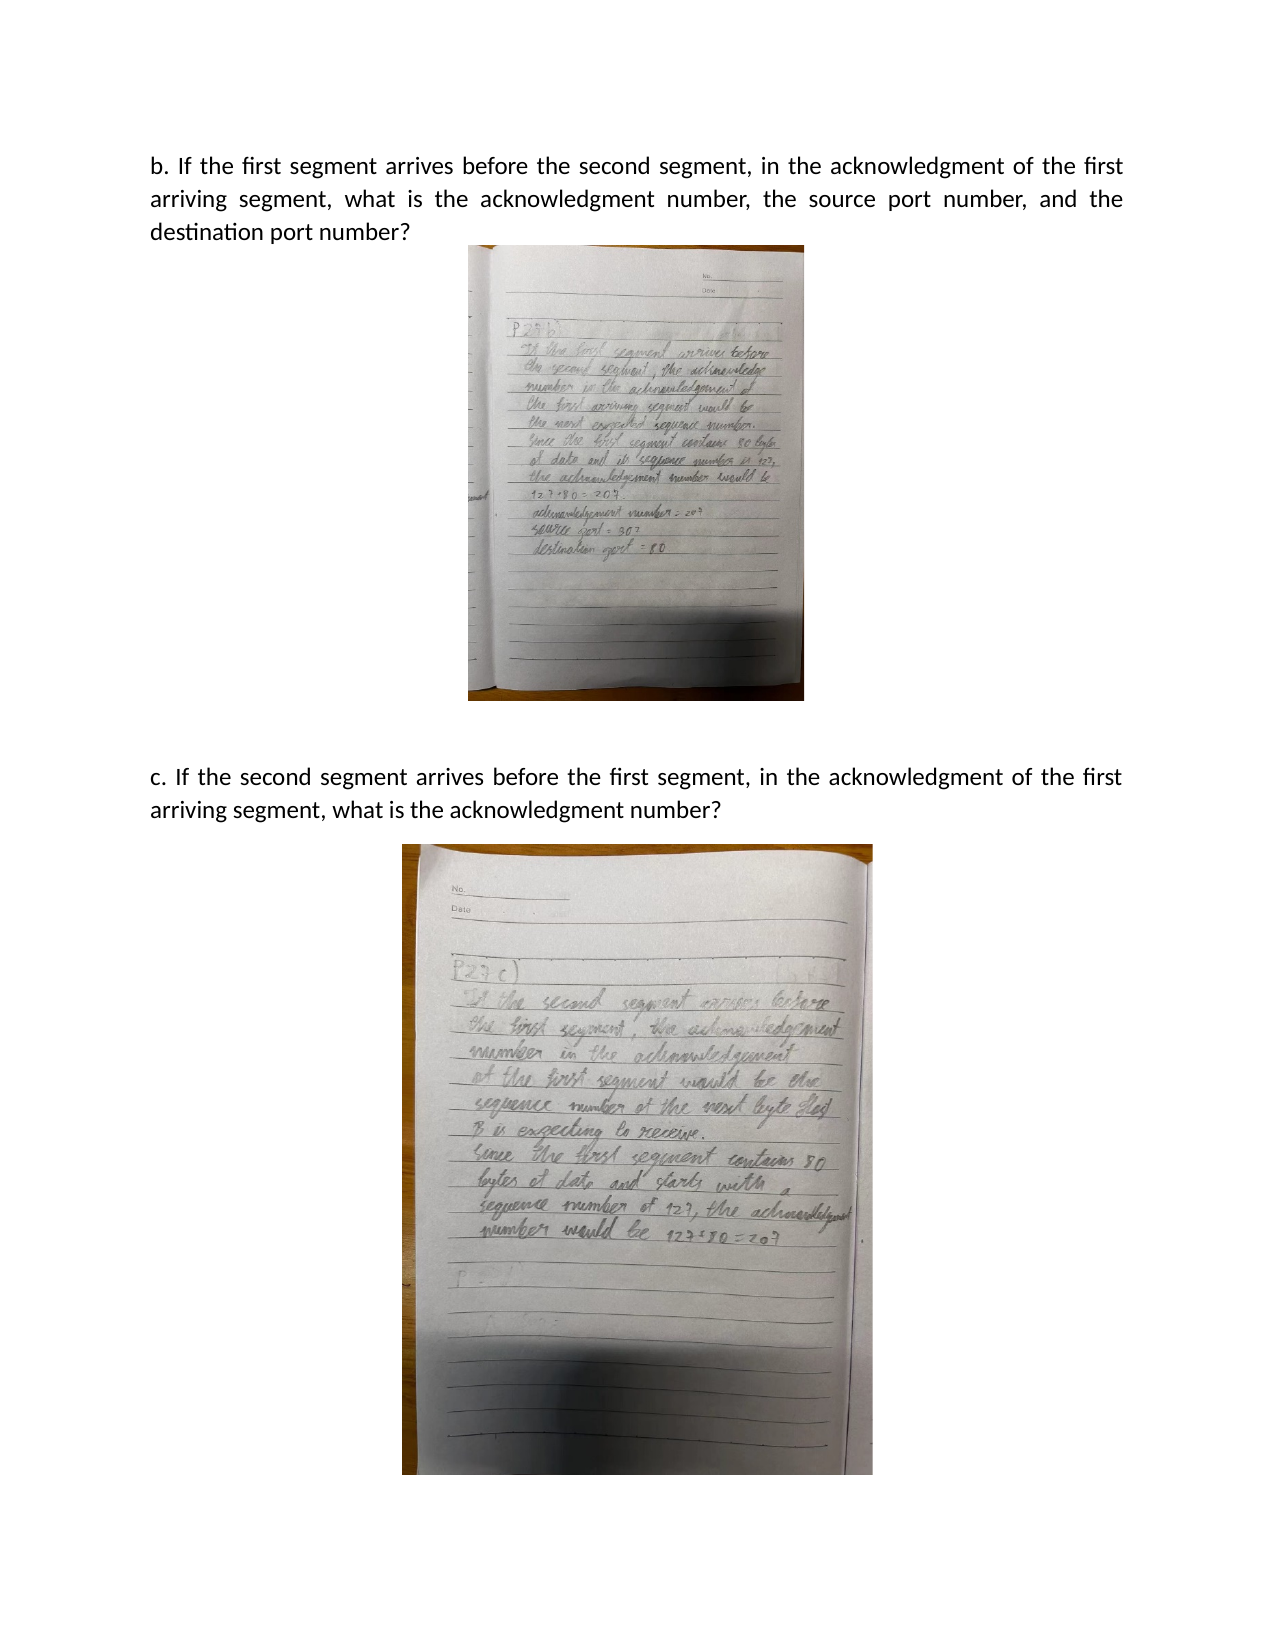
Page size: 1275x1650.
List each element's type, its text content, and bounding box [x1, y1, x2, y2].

picture [466, 245, 804, 699]
text b. If the first segment arrives before the second segment, in the acknowledgment of the first arriving segment, what is the acknowledgment number, the source port number, and the destination port number? [150, 150, 1125, 246]
picture [400, 844, 872, 1473]
text c. If the second segment arrives before the first segment, in the acknowledgment of the first arriving segment, what is the acknowledgment number? [150, 761, 1125, 825]
